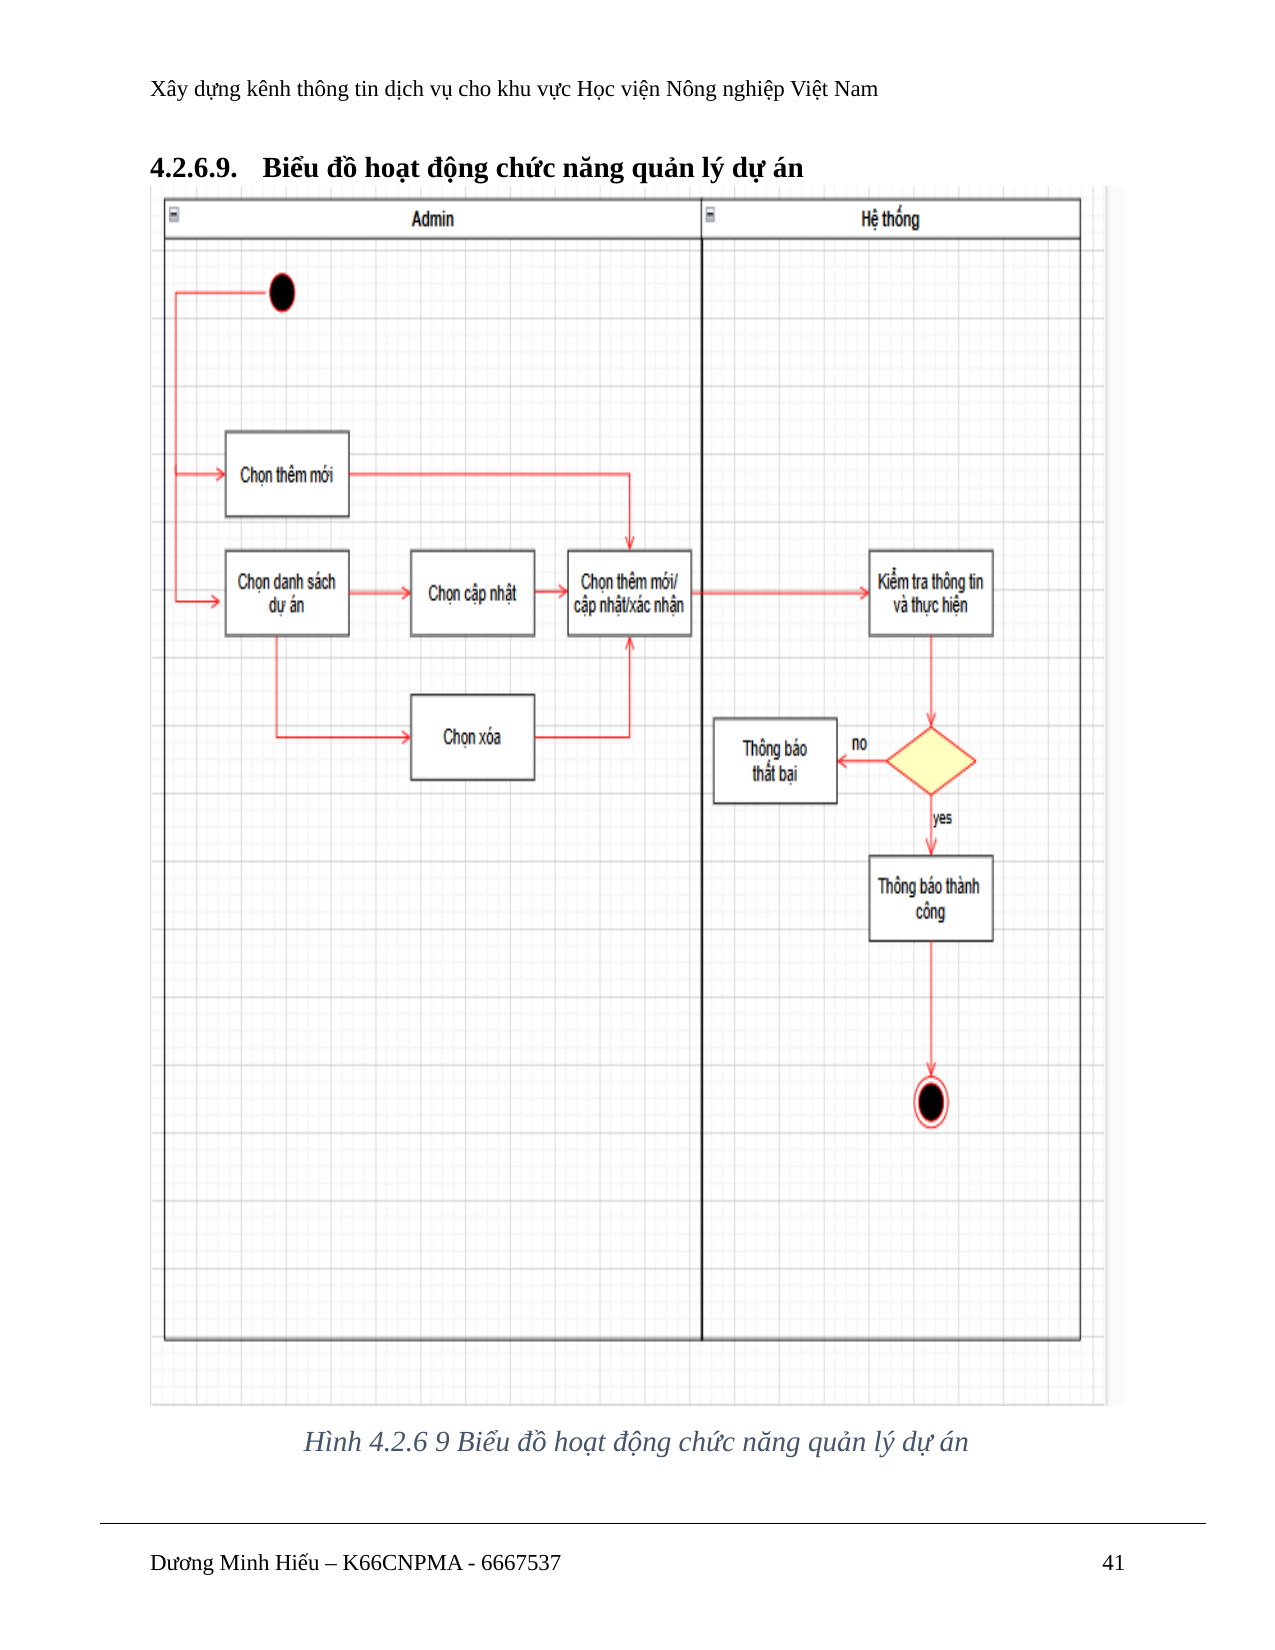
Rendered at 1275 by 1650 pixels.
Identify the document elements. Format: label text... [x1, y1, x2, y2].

subtitle Biểu đồ hoạt động chức năng quản lý dự án [150, 150, 1125, 183]
text Hình 4.2.6 9 Biểu đồ hoạt động chức năng quản lý dự án [150, 1424, 1125, 1458]
picture [150, 186, 1125, 1406]
